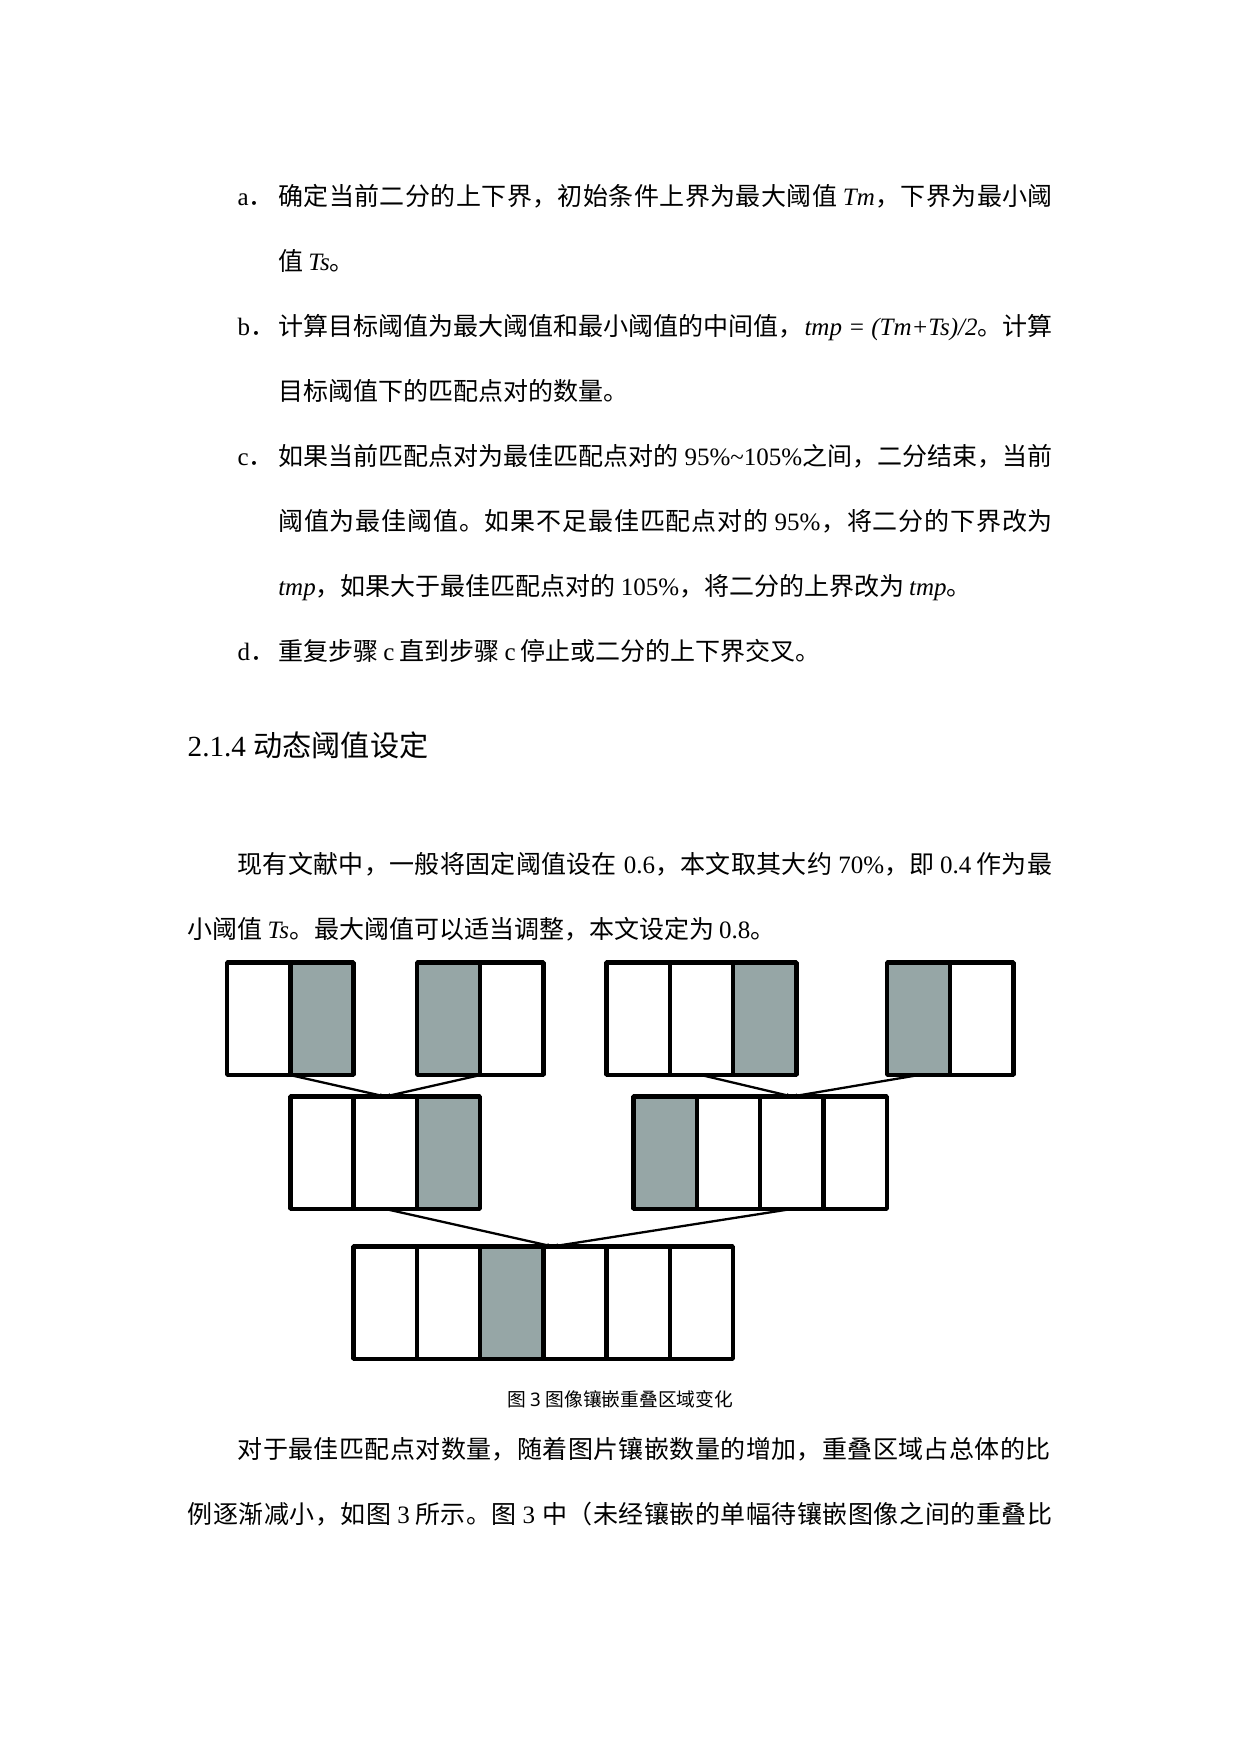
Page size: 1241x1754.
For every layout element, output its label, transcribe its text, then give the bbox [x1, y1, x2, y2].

text 现有文献中，一般将固定阈值设在0.6，本文取其大约70%，即0.4作为最小阈值Ts。最大阈值可以适当调整，本文设定为0.8。 [187, 830, 1053, 960]
list 重复步骤c直到步骤c停止或二分的上下界交叉。 [237, 617, 1053, 682]
list 计算目标阈值为最大阈值和最小阈值的中间值，tmp = (Tm+Ts)/2。计算目标阈值下的匹配点对的数量。 [237, 292, 1053, 422]
subtitle 2.1.4 动态阈值设定 [187, 711, 1053, 776]
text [187, 1415, 1053, 1545]
list 如果当前匹配点对为最佳匹配点对的95%~105%之间，二分结束，当前阈值为最佳阈值。如果不足最佳匹配点对的95%，将二分的下界改为tmp，如果大于最佳匹配点对的105%，将二分的上界改为tmp。 [237, 422, 1053, 617]
list 确定当前二分的上下界，初始条件上界为最大阈值Tm，下界为最小阈值Ts。 [237, 162, 1053, 292]
text 图3 图像镶嵌重叠区域变化 [187, 1382, 1053, 1415]
